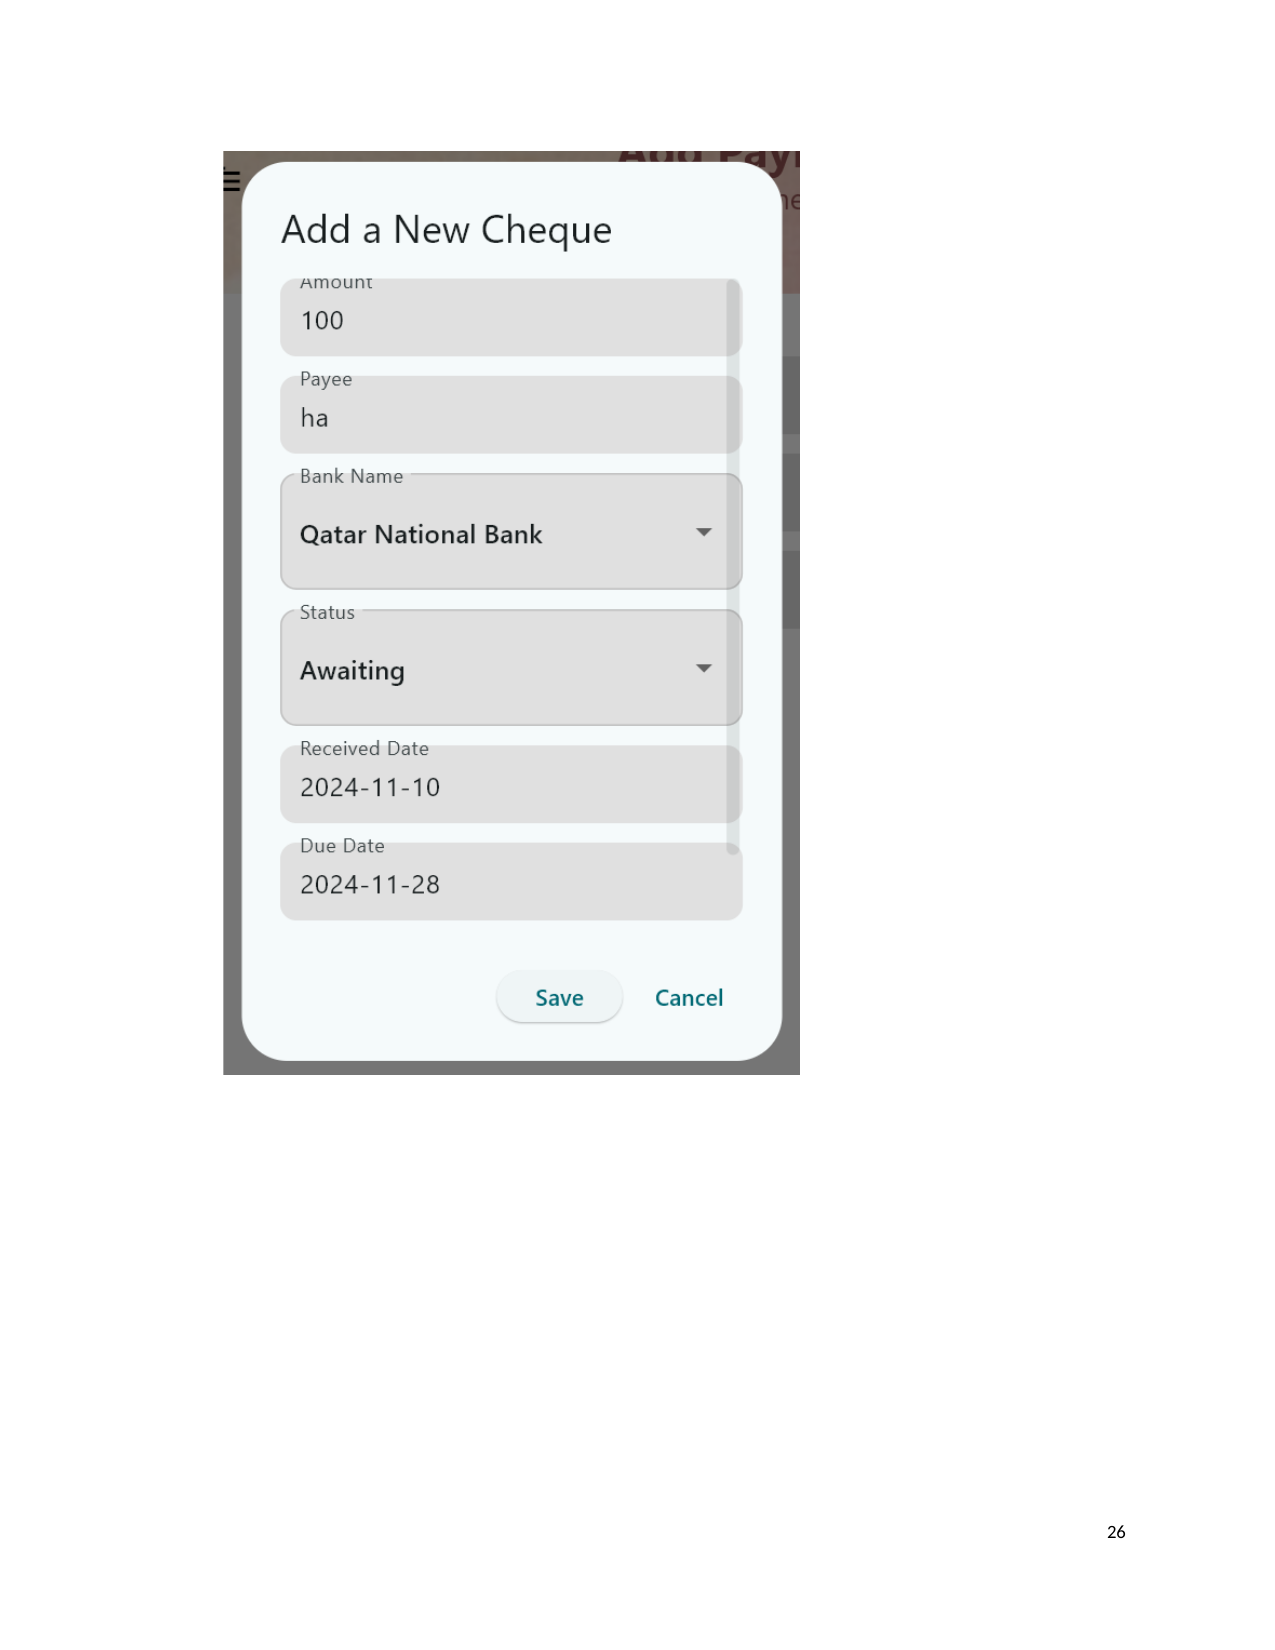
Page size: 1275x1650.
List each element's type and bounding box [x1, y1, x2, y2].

picture [223, 151, 800, 1075]
